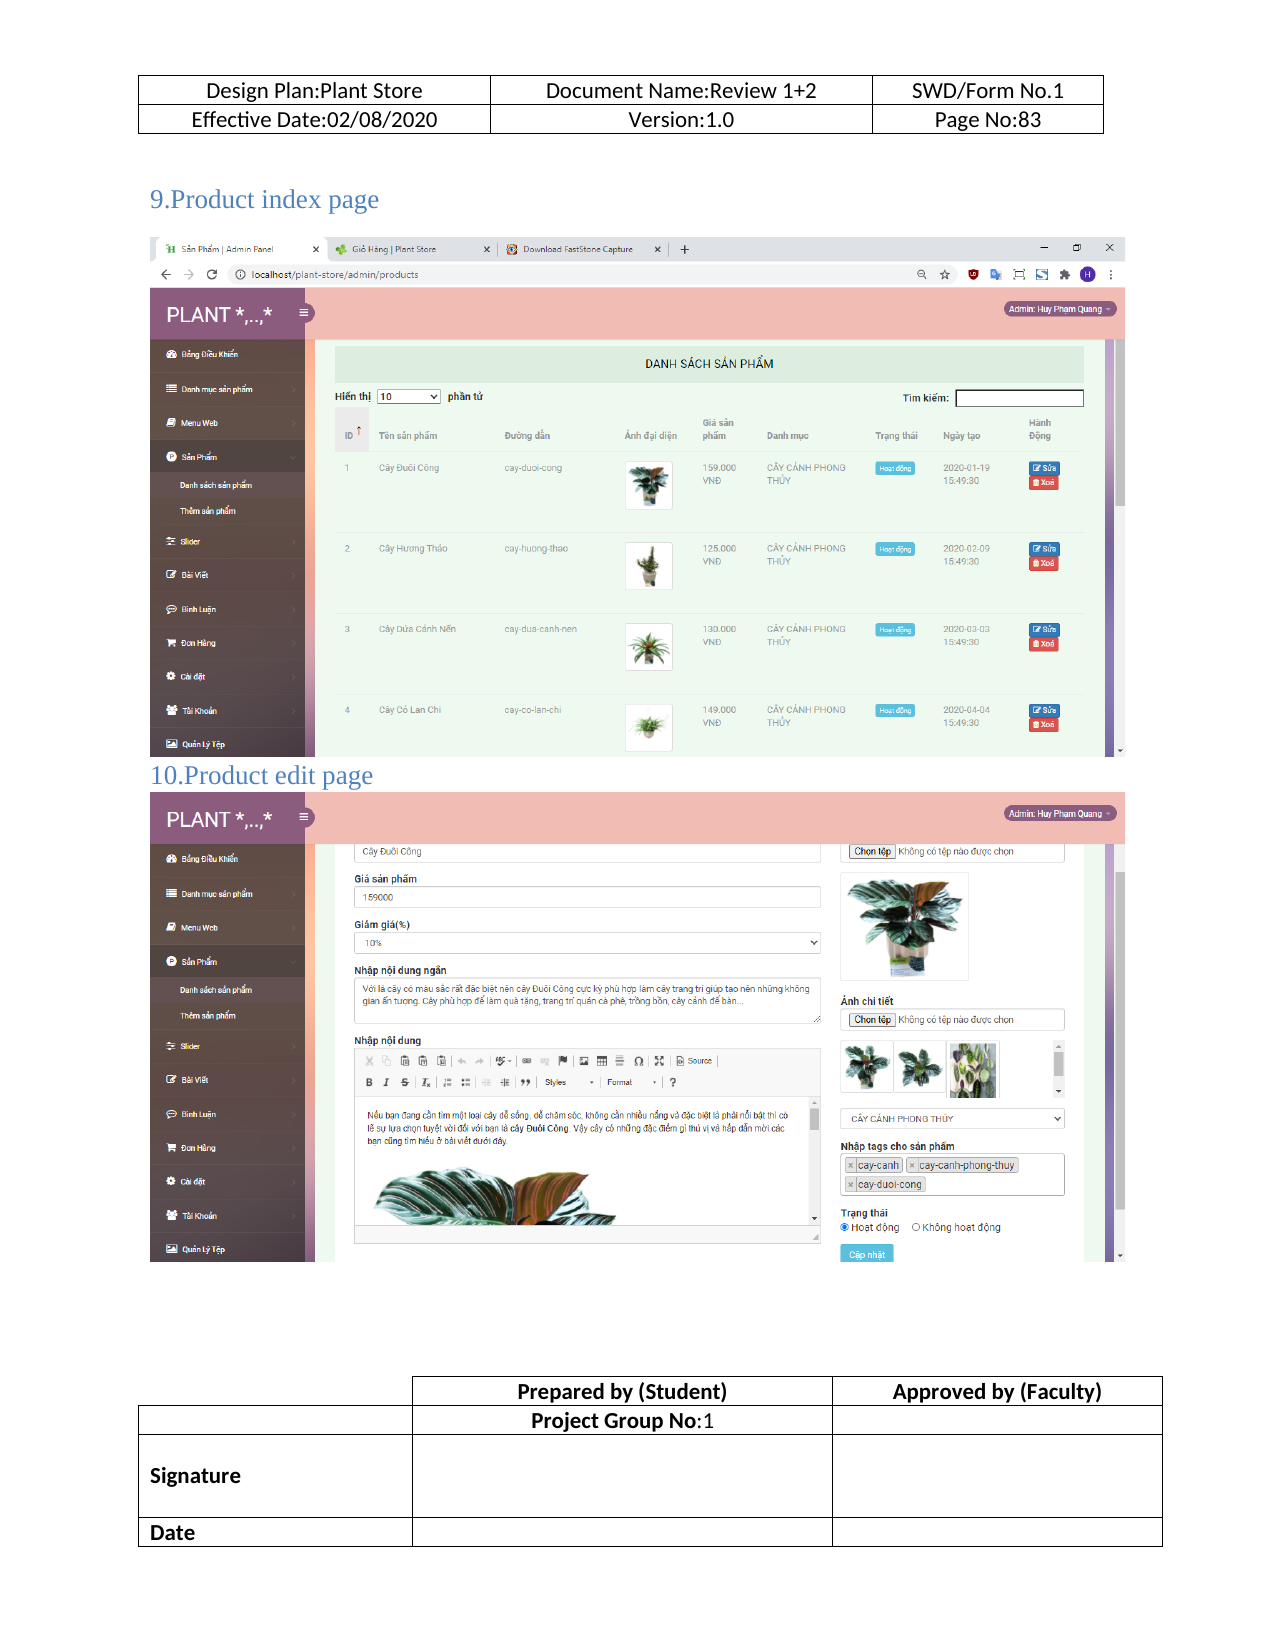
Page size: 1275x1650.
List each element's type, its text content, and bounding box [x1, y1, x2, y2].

subtitle 10.Product edit page [150, 757, 1125, 791]
subtitle 9.Product index page [150, 183, 1125, 214]
picture [150, 792, 1125, 1262]
picture [150, 237, 1125, 757]
